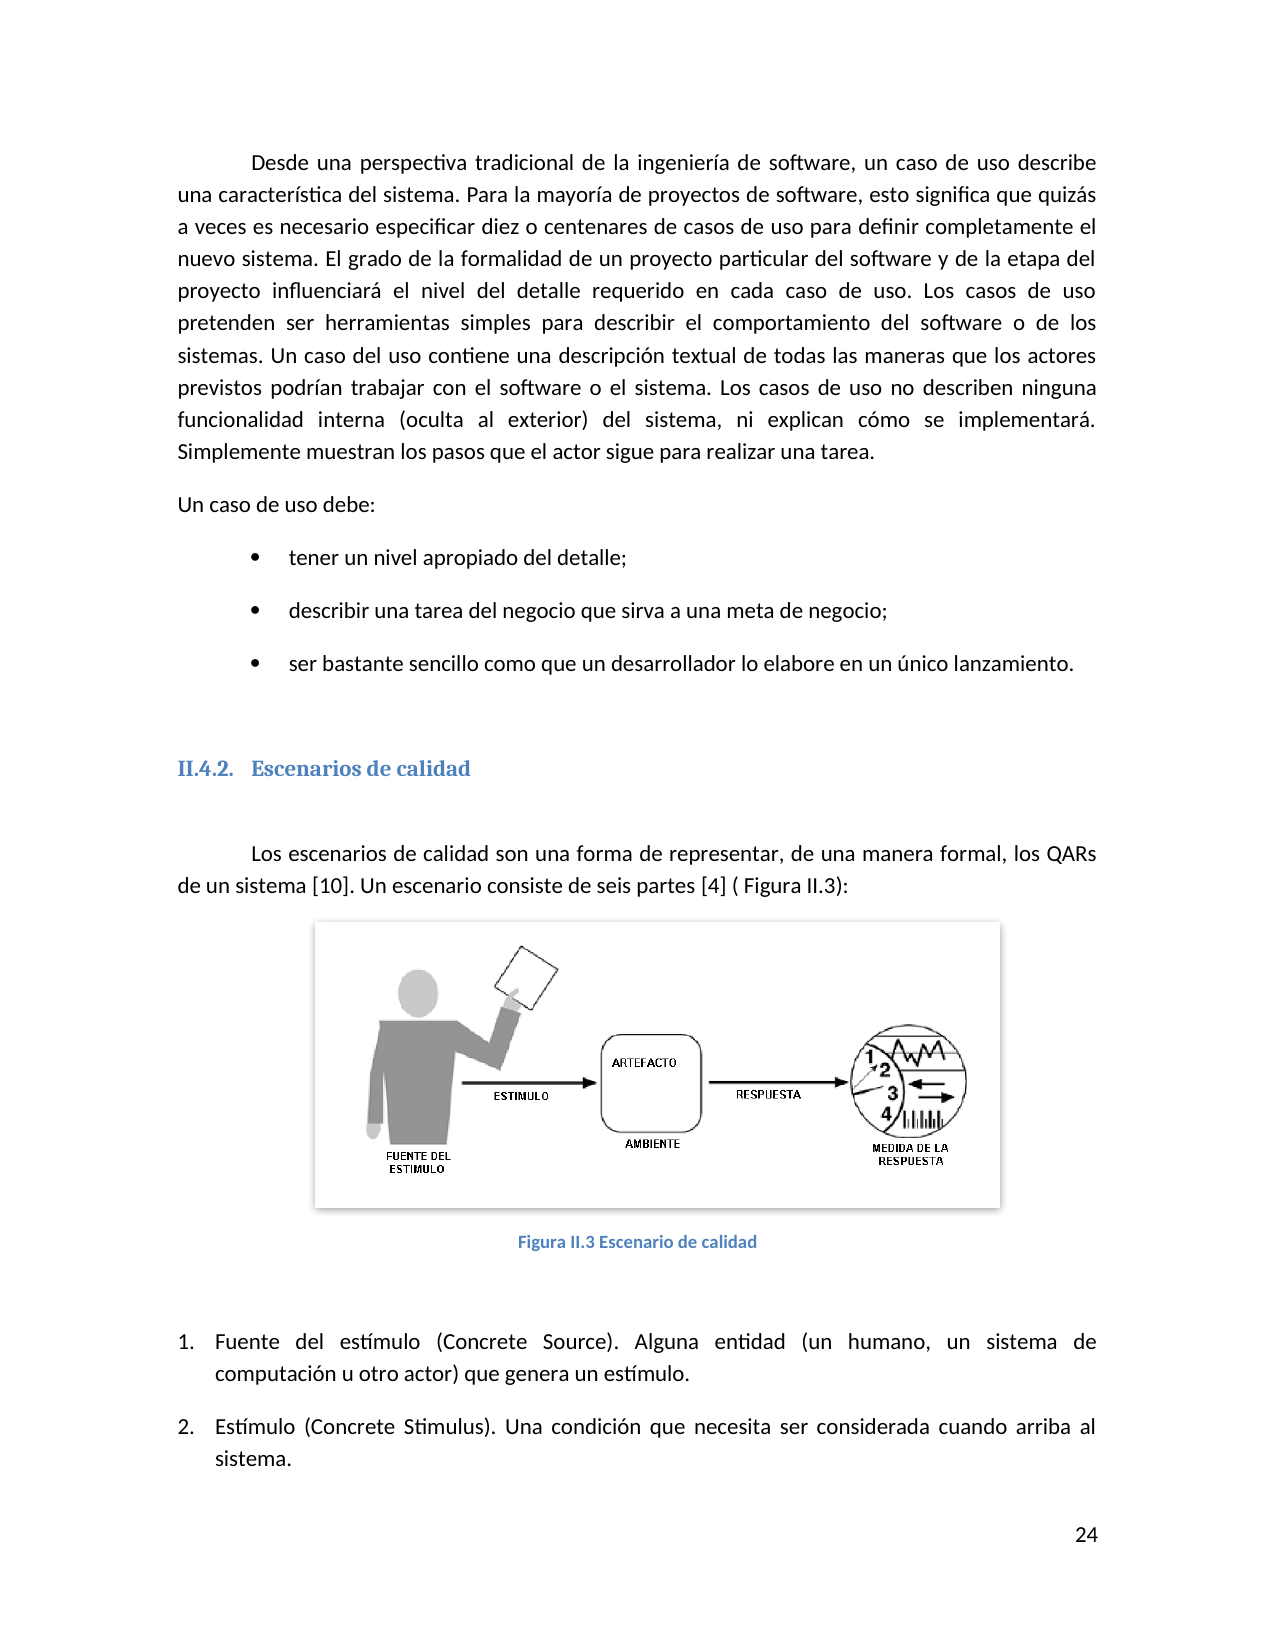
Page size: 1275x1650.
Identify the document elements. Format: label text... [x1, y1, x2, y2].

text Desde una perspectiva tradicional de la ingeniería de software, un caso de uso describe una característica del sistema. Para la mayoría de proyectos de software, esto significa que quizás a veces es necesario especificar diez o centenares de casos de uso para definir completamente el nuevo sistema. El grado de la formalidad de un proyecto particular del software y de la etapa del proyecto influenciará el nivel del detalle requerido en cada caso de uso. Los casos de uso pretenden ser herramientas simples para describir el comportamiento del software o de los sistemas. Un caso del uso contiene una descripción textual de todas las maneras que los actores previstos podrían trabajar con el software o el sistema. Los casos de uso no describen ninguna funcionalidad interna (oculta al exterior) del sistema, ni explican cómo se implementará. Simplemente muestran los pasos que el actor sigue para realizar una tarea. [177, 148, 1098, 465]
picture [330, 936, 986, 1193]
subtitle Escenarios de calidad [177, 755, 1098, 782]
list Estímulo (Concrete Stimulus). Una condición que necesita ser considerada cuando arriba al sistema. [177, 1412, 1098, 1472]
text Figura II.2 Escenario de calidad [177, 1230, 1098, 1253]
list tener un nivel apropiado del detalle; [251, 543, 1098, 571]
list describir una tarea del negocio que sirva a una meta de negocio; [251, 596, 1098, 624]
text Los escenarios de calidad son una forma de representar, de una manera formal, los QARs de un sistema . Un escenario consiste de seis partes ( Figura II.2): [177, 839, 1098, 899]
list ser bastante sencillo como que un desarrollador lo elabore en un único lanzamiento. [251, 649, 1098, 677]
text Un caso de uso debe: [177, 490, 1098, 518]
list Fuente del estímulo (Concrete Source). Alguna entidad (un humano, un sistema de computación u otro actor) que genera un estímulo. [177, 1327, 1098, 1387]
